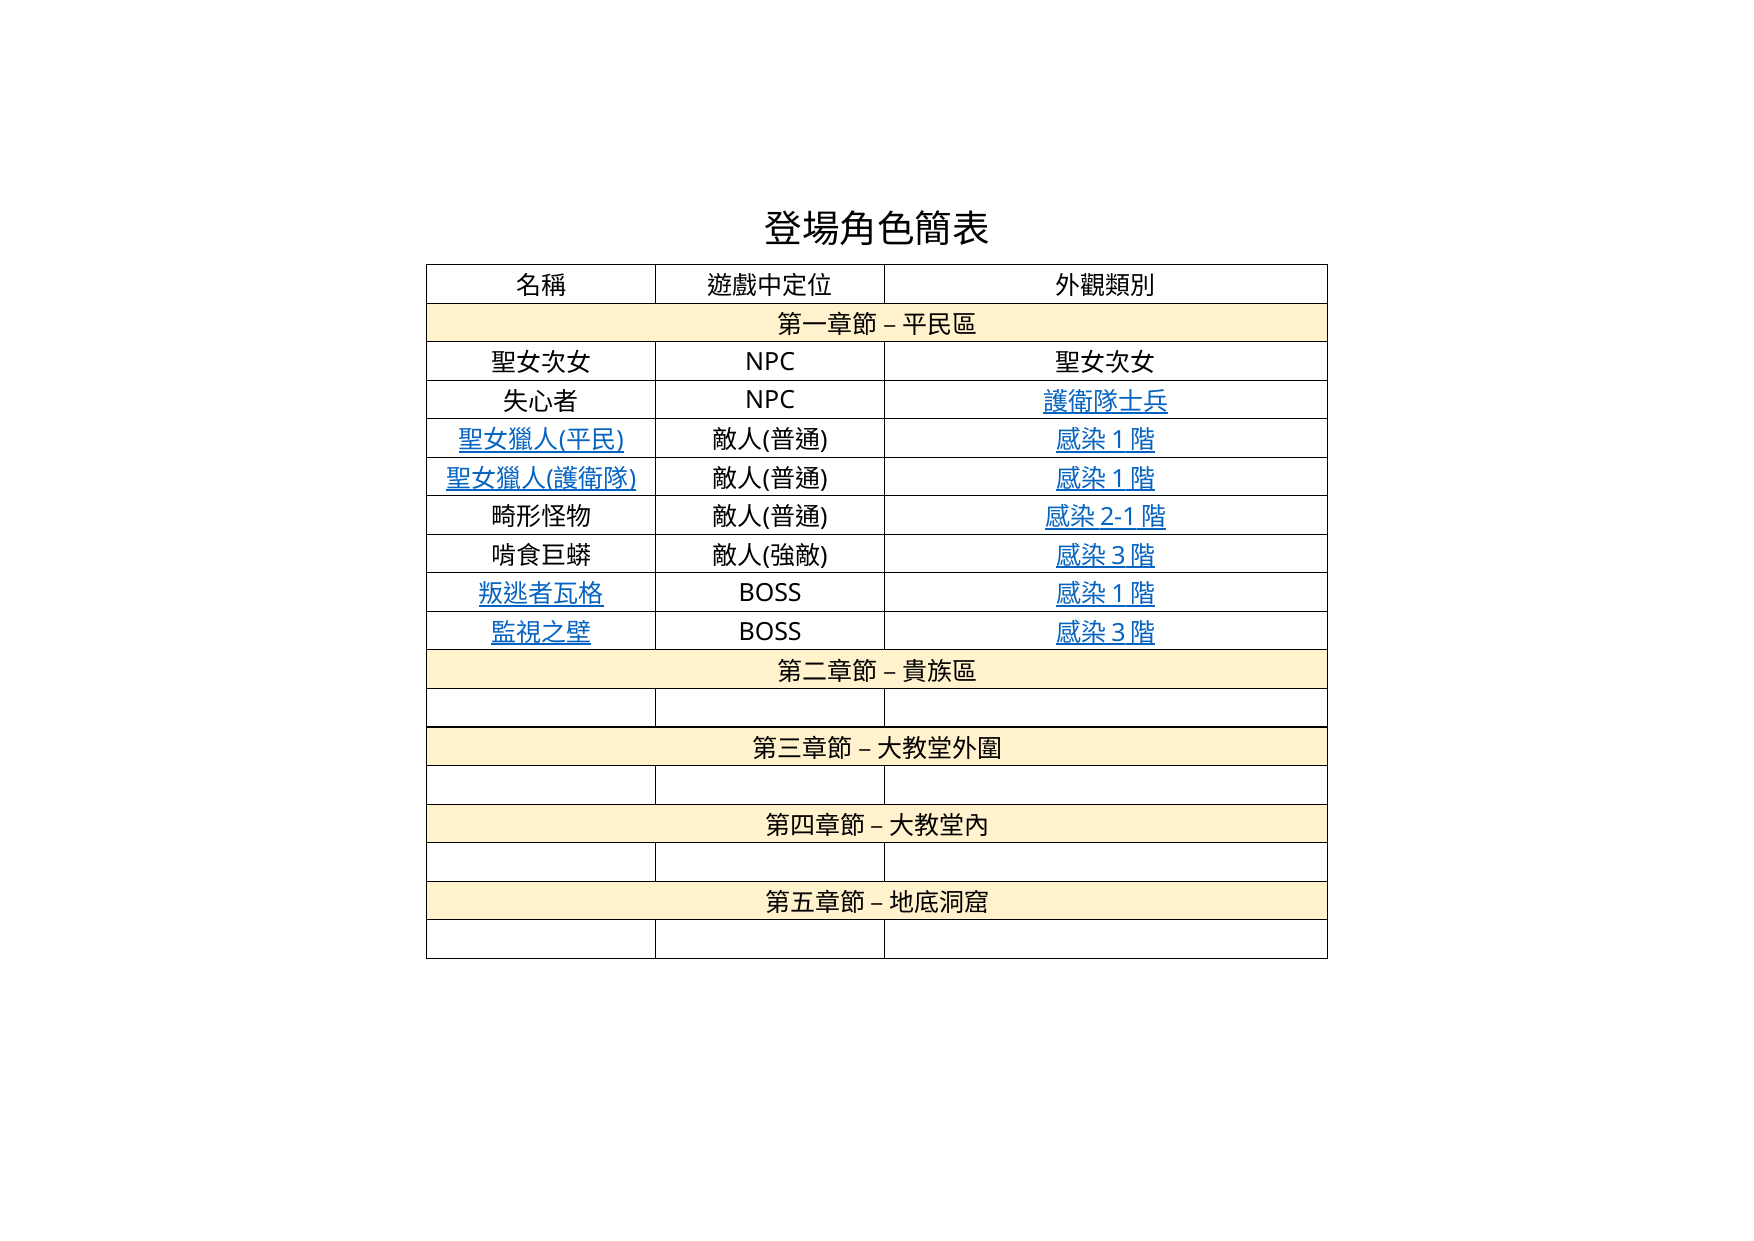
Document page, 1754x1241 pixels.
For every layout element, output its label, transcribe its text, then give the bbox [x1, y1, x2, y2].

table_cell [885, 689, 1327, 726]
table_cell 失心者 [427, 381, 655, 418]
table_cell 啃食巨蟒 [427, 535, 655, 572]
table_cell BOSS [656, 573, 884, 611]
table_cell 敵人(普通) [656, 458, 884, 495]
table_cell 聖女次女 [427, 342, 655, 379]
table_cell 護衛隊士兵 [885, 381, 1327, 418]
table_cell 叛逃者瓦格 [427, 573, 655, 611]
table_header 名稱 [427, 265, 655, 302]
table_cell 第一章節 – 平民區 [427, 304, 1327, 341]
table_cell 感染1階 [885, 458, 1327, 495]
table_cell 聖女獵人(護衛隊) [427, 458, 655, 495]
table_cell 感染3階 [885, 535, 1327, 572]
table_cell NPC [656, 342, 884, 379]
table_cell [427, 843, 655, 881]
table_cell 敵人(普通) [656, 419, 884, 457]
table_cell NPC [656, 381, 884, 418]
table_cell [885, 843, 1327, 881]
table_cell [656, 689, 884, 726]
table_cell 第三章節 – 大教堂外圍 [427, 728, 1327, 765]
table_cell [656, 766, 884, 803]
table_cell 感染3階 [885, 612, 1327, 649]
text 登場角色簡表 [150, 189, 1604, 264]
table_cell 敵人(強敵) [656, 535, 884, 572]
table_cell [656, 920, 884, 958]
table_cell 感染1階 [885, 419, 1327, 457]
table_cell 聖女獵人(平民) [427, 419, 655, 457]
table_cell 第二章節 – 貴族區 [427, 650, 1327, 688]
table_cell [427, 920, 655, 958]
table_cell 感染1階 [885, 573, 1327, 611]
table_header 遊戲中定位 [656, 265, 884, 302]
table_cell 敵人(普通) [656, 496, 884, 534]
table_cell [885, 766, 1327, 803]
table_cell 聖女次女 [885, 342, 1327, 379]
table_cell 第四章節 – 大教堂內 [427, 805, 1327, 842]
table_cell 畸形怪物 [427, 496, 655, 534]
table_cell 監視之壁 [427, 612, 655, 649]
table_cell BOSS [656, 612, 884, 649]
table_header 外觀類別 [885, 265, 1327, 302]
table_cell 感染2-1階 [885, 496, 1327, 534]
table_cell [885, 920, 1327, 958]
table_cell 第五章節 – 地底洞窟 [427, 882, 1327, 919]
table_cell [656, 843, 884, 881]
table_cell [427, 766, 655, 803]
table_cell [427, 689, 655, 726]
